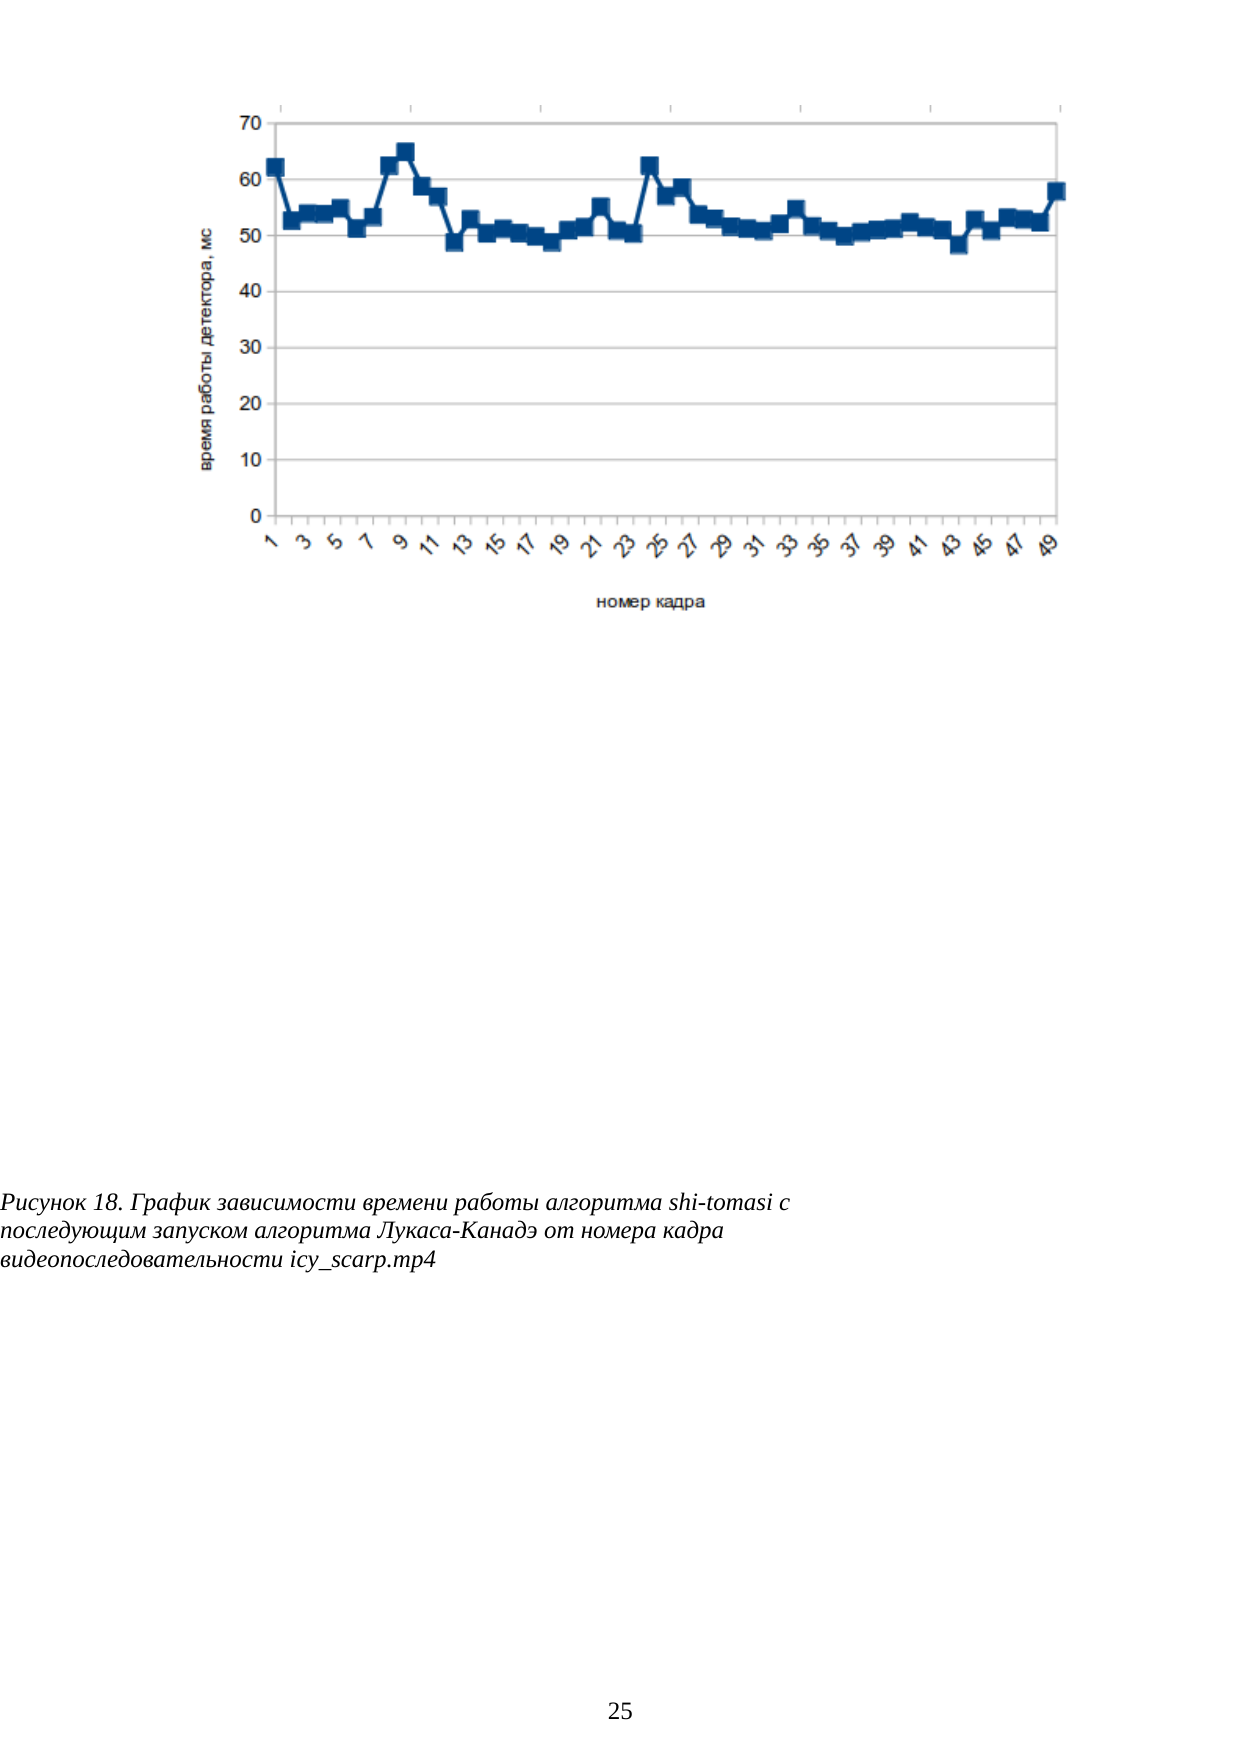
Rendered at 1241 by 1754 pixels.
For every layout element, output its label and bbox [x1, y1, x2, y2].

picture [167, 105, 1074, 639]
